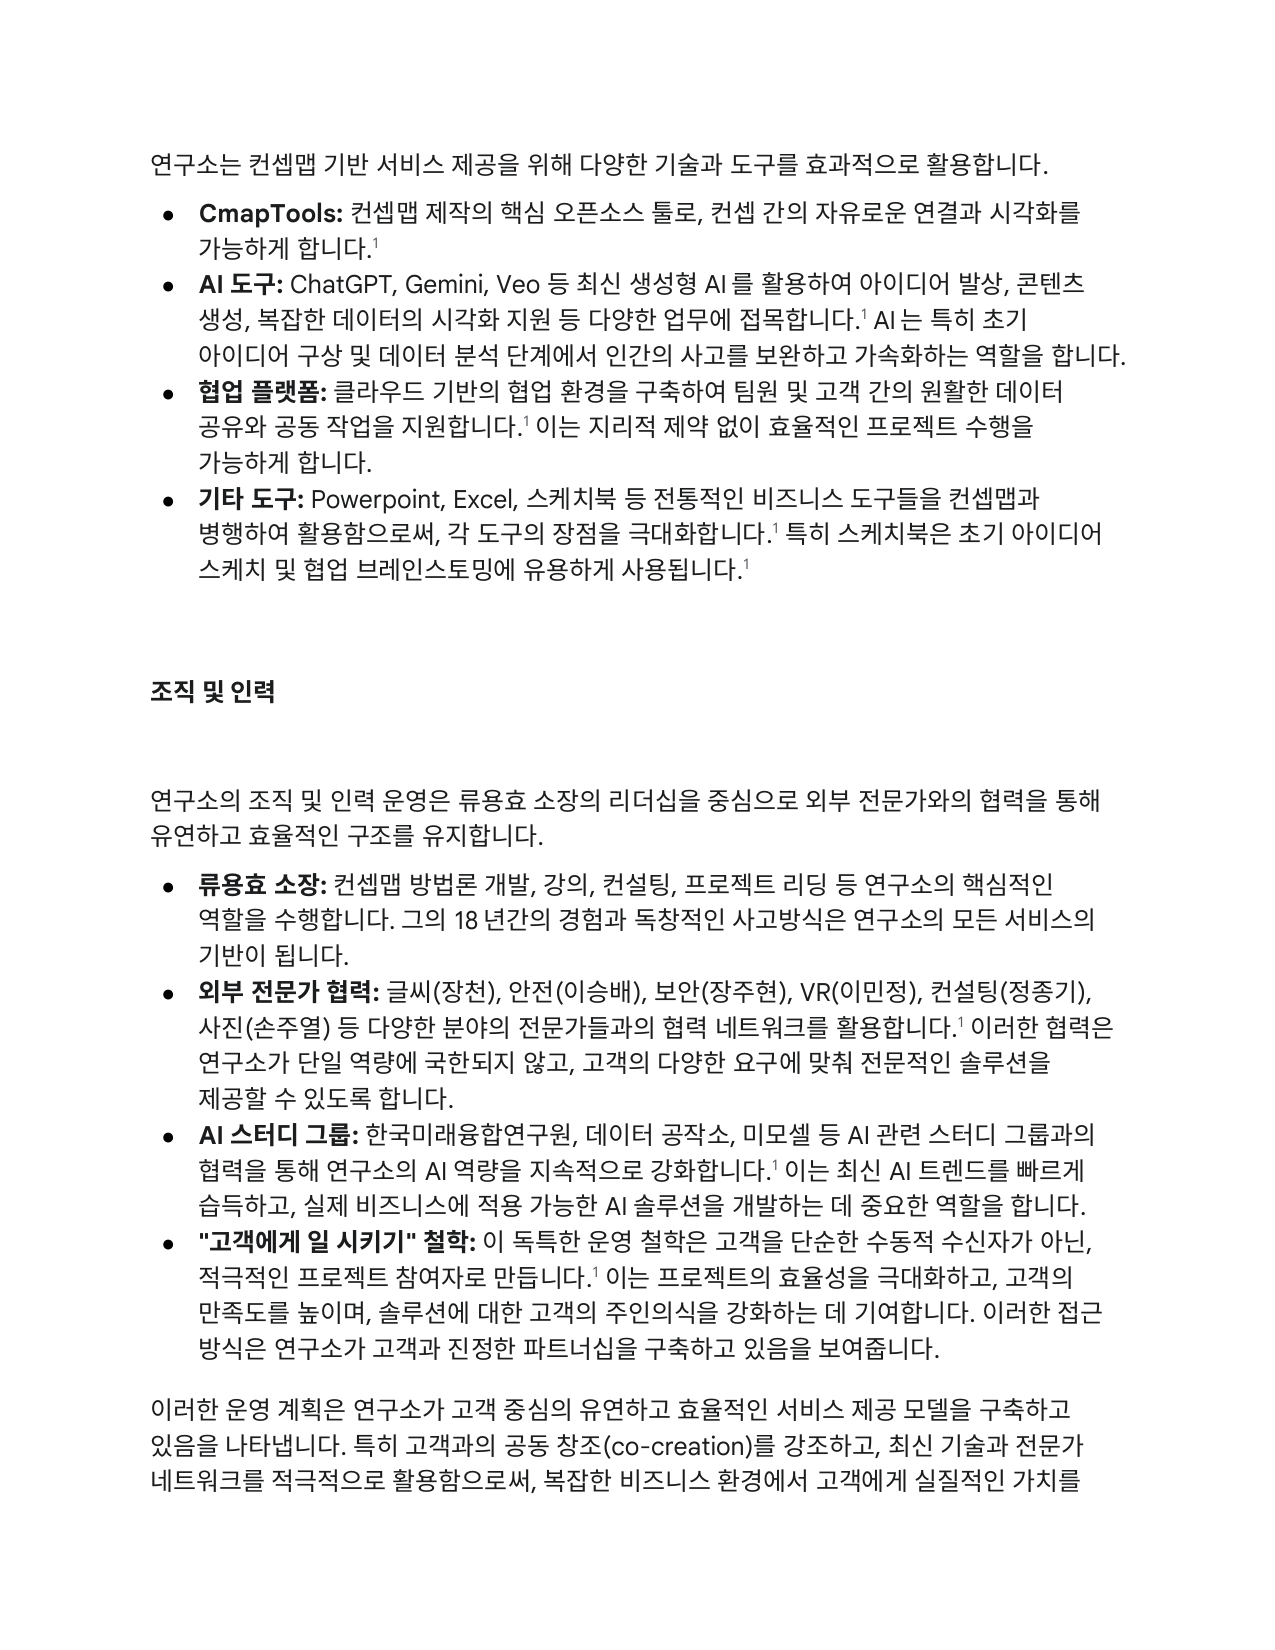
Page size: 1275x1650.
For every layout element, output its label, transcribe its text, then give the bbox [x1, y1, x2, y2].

list "고객에게 일 시키기" 철학: 이 독특한 운영 철학은 고객을 단순한 수동적 수신자가 아닌, 적극적인 프로젝트 참여자로 만듭니다.1 이는 프로젝트의 효율성을 극대화하고, 고객의 만족도를 높이며, 솔루션에 대한 고객의 주인의식을 강화하는 데 기여합니다. 이러한 접근 방식은 연구소가 고객과 진정한 파트너십을 구축하고 있음을 보여줍니다. [161, 1227, 1125, 1366]
list AI 스터디 그룹: 한국미래융합연구원, 데이터 공작소, 미모셀 등 AI 관련 스터디 그룹과의 협력을 통해 연구소의 AI 역량을 지속적으로 강화합니다.1 이는 최신 AI 트렌드를 빠르게 습득하고, 실제 비즈니스에 적용 가능한 AI 솔루션을 개발하는 데 중요한 역할을 합니다. [161, 1120, 1125, 1223]
list 협업 플랫폼: 클라우드 기반의 협업 환경을 구축하여 팀원 및 고객 간의 원활한 데이터 공유와 공동 작업을 지원합니다.1 이는 지리적 제약 없이 효율적인 프로젝트 수행을 가능하게 합니다. [161, 377, 1125, 480]
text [150, 1395, 1125, 1498]
list 외부 전문가 협력: 글씨(장천), 안전(이승배), 보안(장주현), VR(이민정), 컨설팅(정종기), 사진(손주열) 등 다양한 분야의 전문가들과의 협력 네트워크를 활용합니다.1 이러한 협력은 연구소가 단일 역량에 국한되지 않고, 고객의 다양한 요구에 맞춰 전문적인 솔루션을 제공할 수 있도록 합니다. [161, 977, 1125, 1116]
text 연구소의 조직 및 인력 운영은 류용효 소장의 리더십을 중심으로 외부 전문가와의 협력을 통해 유연하고 효율적인 구조를 유지합니다. [150, 786, 1125, 853]
subtitle 조직 및 인력 [150, 677, 1125, 708]
list CmapTools: 컨셉맵 제작의 핵심 오픈소스 툴로, 컨셉 간의 자유로운 연결과 시각화를 가능하게 합니다.1 [161, 198, 1125, 265]
text 연구소는 컨셉맵 기반 서비스 제공을 위해 다양한 기술과 도구를 효과적으로 활용합니다. [150, 150, 1125, 181]
list 기타 도구: Powerpoint, Excel, 스케치북 등 전통적인 비즈니스 도구들을 컨셉맵과 병행하여 활용함으로써, 각 도구의 장점을 극대화합니다.1 특히 스케치북은 초기 아이디어 스케치 및 협업 브레인스토밍에 유용하게 사용됩니다.1 [161, 484, 1125, 587]
list 류용효 소장: 컨셉맵 방법론 개발, 강의, 컨설팅, 프로젝트 리딩 등 연구소의 핵심적인 역할을 수행합니다. 그의 18년간의 경험과 독창적인 사고방식은 연구소의 모든 서비스의 기반이 됩니다. [161, 870, 1125, 973]
list AI 도구: ChatGPT, Gemini, Veo 등 최신 생성형 AI를 활용하여 아이디어 발상, 콘텐츠 생성, 복잡한 데이터의 시각화 지원 등 다양한 업무에 접목합니다.1 AI는 특히 초기 아이디어 구상 및 데이터 분석 단계에서 인간의 사고를 보완하고 가속화하는 역할을 합니다. [161, 270, 1125, 372]
